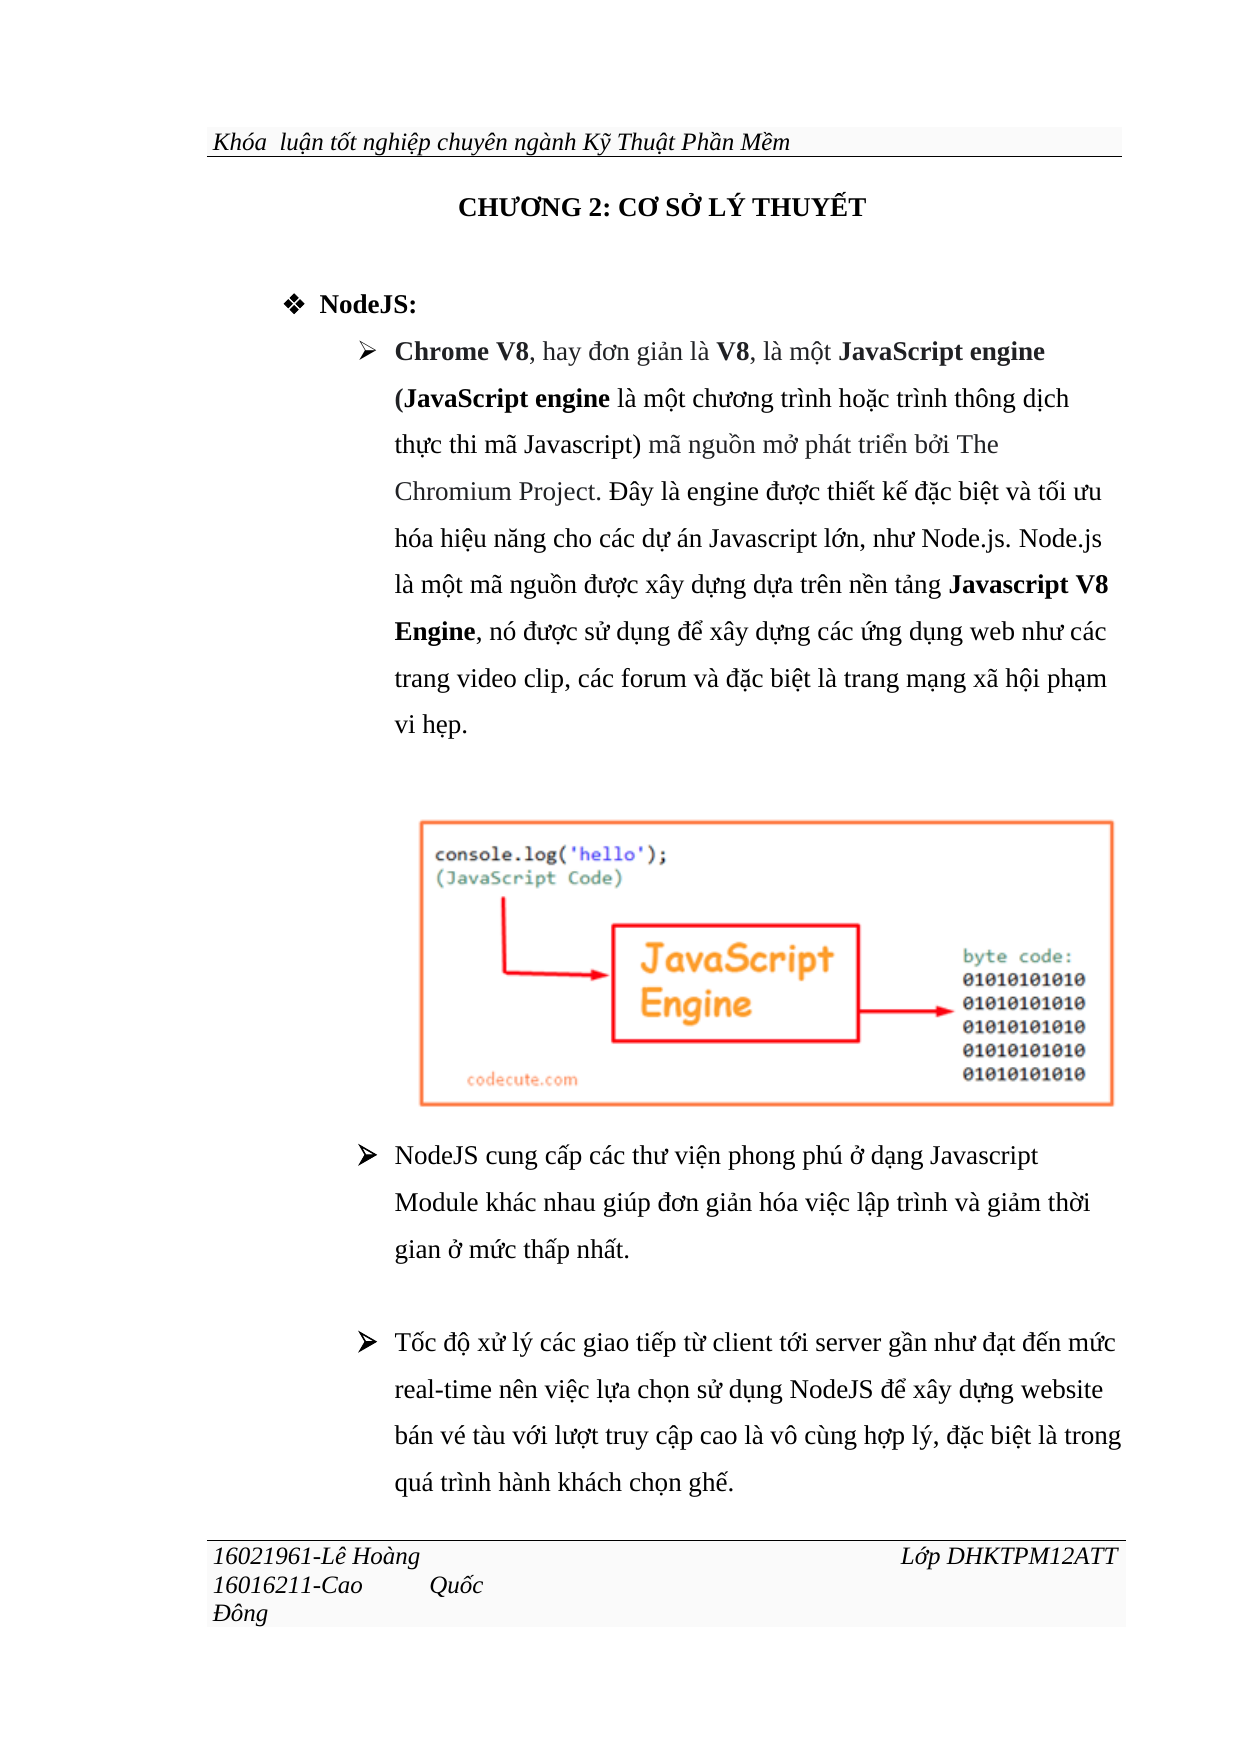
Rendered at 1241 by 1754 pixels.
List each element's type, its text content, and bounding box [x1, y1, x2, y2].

list NodeJS: [282, 288, 1122, 319]
list NodeJS cung cấp các thư viện phong phú ở dạng Javascript Module khác nhau giúp đơn giản hóa việc lập trình và giảm thời gian ở mức thấp nhất. [357, 1139, 1122, 1264]
list Chrome V8, hay đơn giản là V8, là một JavaScript engine (JavaScript engine là một chương trình hoặc trình thông dịch thực thi mã Javascript) mã nguồn mở phát triển bởi The Chromium Project. Đây là engine được thiết kế đặc biệt và tối ưu hóa hiệu năng cho các dự án Javascript lớn, như Node.js. Node.js là một mã nguồn được xây dựng dựa trên nền tảng Javascript V8 Engine, nó được sử dụng để xây dựng các ứng dụng web như các trang video clip, các forum và đặc biệt là trang mạng xã hội phạm vi hẹp. [357, 335, 1122, 740]
list Tốc độ xử lý các giao tiếp từ client tới server gần như đạt đến mức real-time nên việc lựa chọn sử dụng NodeJS để xây dựng website bán vé tàu với lượt truy cập cao là vô cùng hợp lý, đặc biệt là trong quá trình hành khách chọn ghế. [357, 1326, 1122, 1497]
subtitle : CƠ SỞ LÝ THUYẾT [458, 192, 1122, 223]
picture [394, 801, 1145, 1124]
